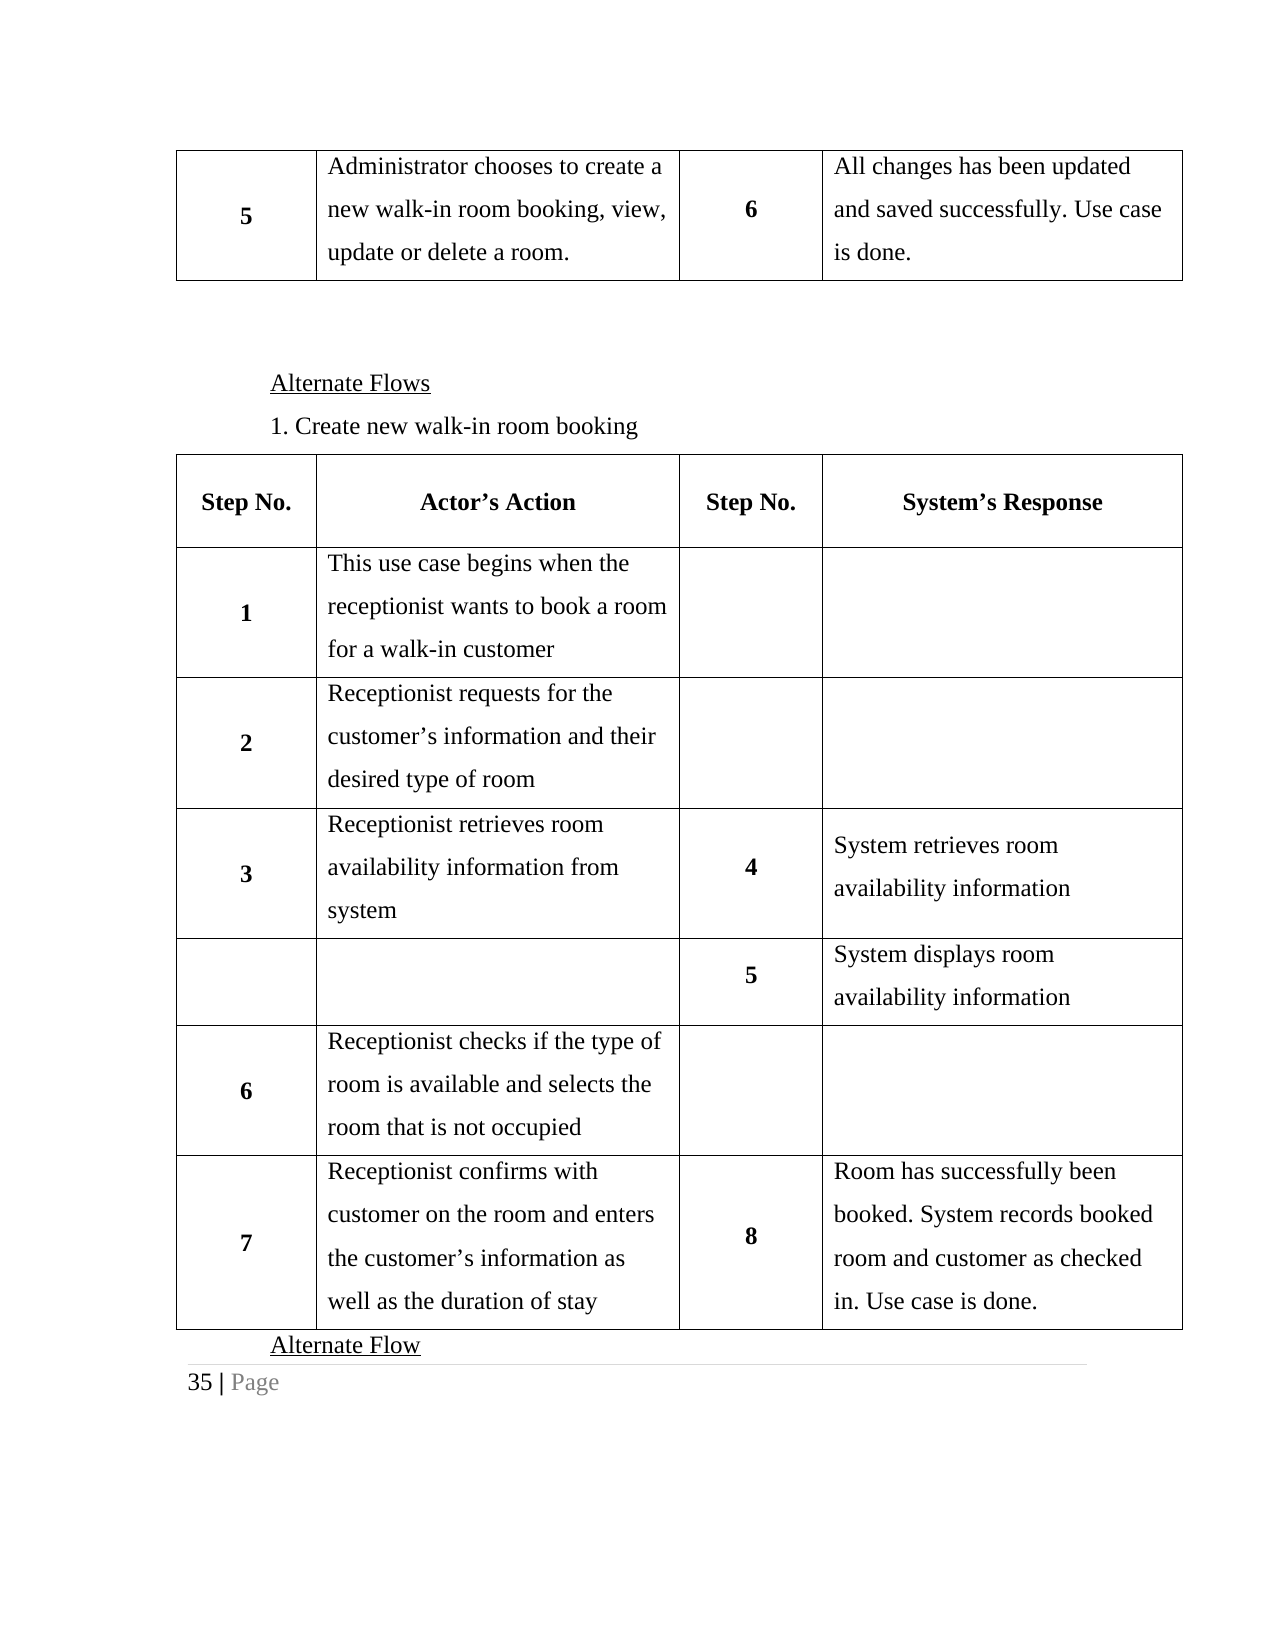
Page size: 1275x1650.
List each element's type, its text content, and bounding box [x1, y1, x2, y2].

table_header Step No. [177, 455, 316, 547]
table_cell This use case begins when the receptionist wants to book a room for a walk-in customer [317, 548, 679, 677]
list Alternate Flow [270, 1330, 1087, 1359]
table_header System’s Response [823, 455, 1182, 547]
list Alternate Flows [270, 368, 1087, 396]
table_cell [823, 678, 1182, 808]
table_cell 2 [177, 678, 316, 808]
table_cell System displays room availability information [823, 939, 1182, 1025]
table_cell [317, 939, 679, 1025]
table_header Step No. [680, 455, 822, 547]
table_cell 7 [177, 1156, 316, 1329]
table_cell Receptionist requests for the customer’s information and their desired type of room [317, 678, 679, 808]
table_cell All changes has been updated and saved successfully. Use case is done. [823, 151, 1182, 280]
table_cell 6 [680, 151, 822, 280]
table_cell [823, 548, 1182, 677]
table_cell Receptionist checks if the type of room is available and selects the room that is not occupied [317, 1026, 679, 1155]
list 1. Create new walk-in room booking [270, 411, 1087, 439]
table_cell [680, 1026, 822, 1155]
table_cell [177, 939, 316, 1025]
table_cell 5 [177, 151, 316, 280]
table_cell 1 [177, 548, 316, 677]
table_cell 8 [680, 1156, 822, 1329]
table_cell [823, 1026, 1182, 1155]
table_cell Receptionist confirms with customer on the room and enters the customer’s information as well as the duration of stay [317, 1156, 679, 1329]
table_cell Room has successfully been booked. System records booked room and customer as checked in. Use case is done. [823, 1156, 1182, 1329]
table_cell Receptionist retrieves room availability information from system [317, 809, 679, 938]
table_cell Administrator chooses to create a new walk-in room booking, view, update or delete a room. [317, 151, 679, 280]
table_cell System retrieves room availability information [823, 809, 1182, 938]
table_cell 6 [177, 1026, 316, 1155]
table_cell 5 [680, 939, 822, 1025]
table_cell 3 [177, 809, 316, 938]
table_cell [680, 678, 822, 808]
table_cell [680, 548, 822, 677]
table_cell 4 [680, 809, 822, 938]
table_header Actor’s Action [317, 455, 679, 547]
